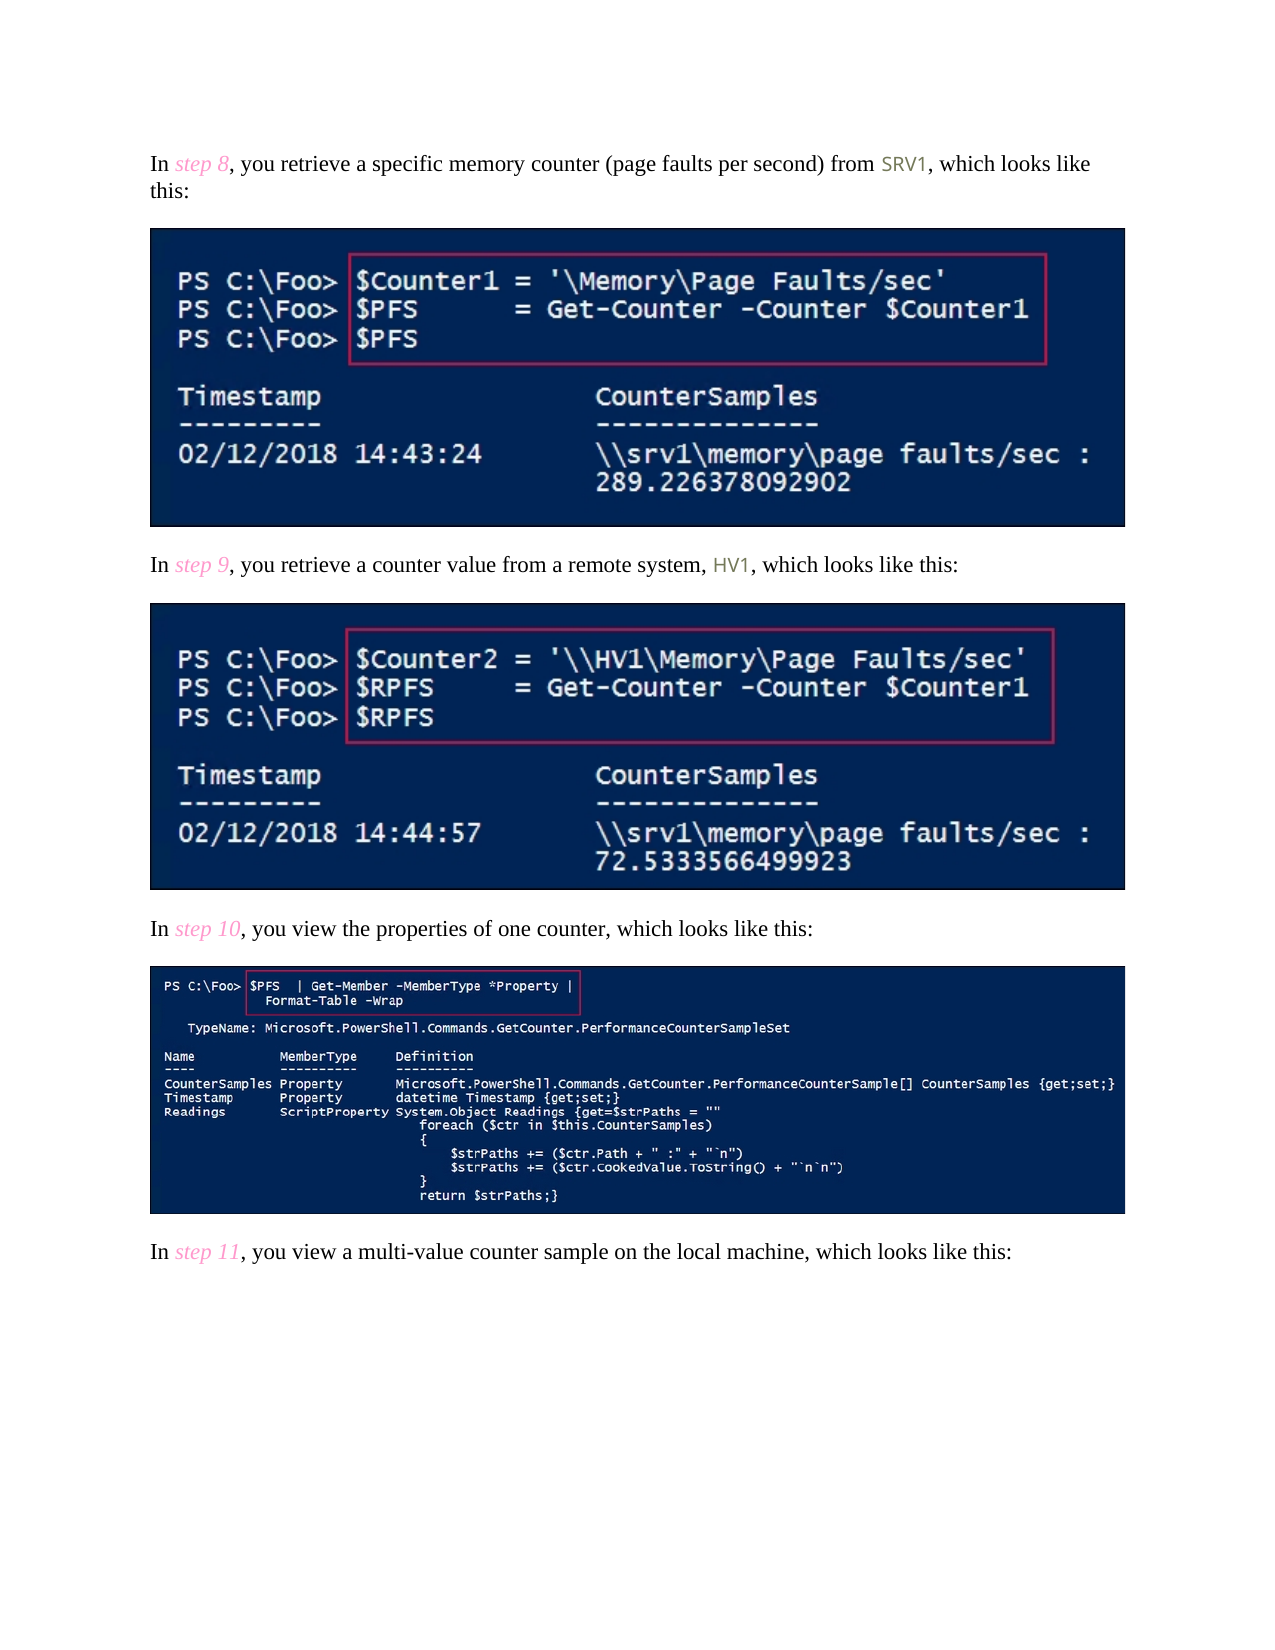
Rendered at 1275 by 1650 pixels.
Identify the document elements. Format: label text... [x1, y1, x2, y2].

picture [150, 966, 1125, 1214]
text In step 9, you retrieve a counter value from a remote system, HV1, which looks like this: [150, 552, 1125, 579]
picture [150, 228, 1125, 527]
picture [150, 603, 1125, 890]
text In step 11, you view a multi-value counter sample on the local machine, which looks like this: [150, 1238, 1125, 1264]
text In step 8, you retrieve a specific memory counter (page faults per second) from SRV1, which looks like this: [150, 150, 1125, 203]
text In step 10, you view the properties of one counter, which looks like this: [150, 915, 1125, 941]
